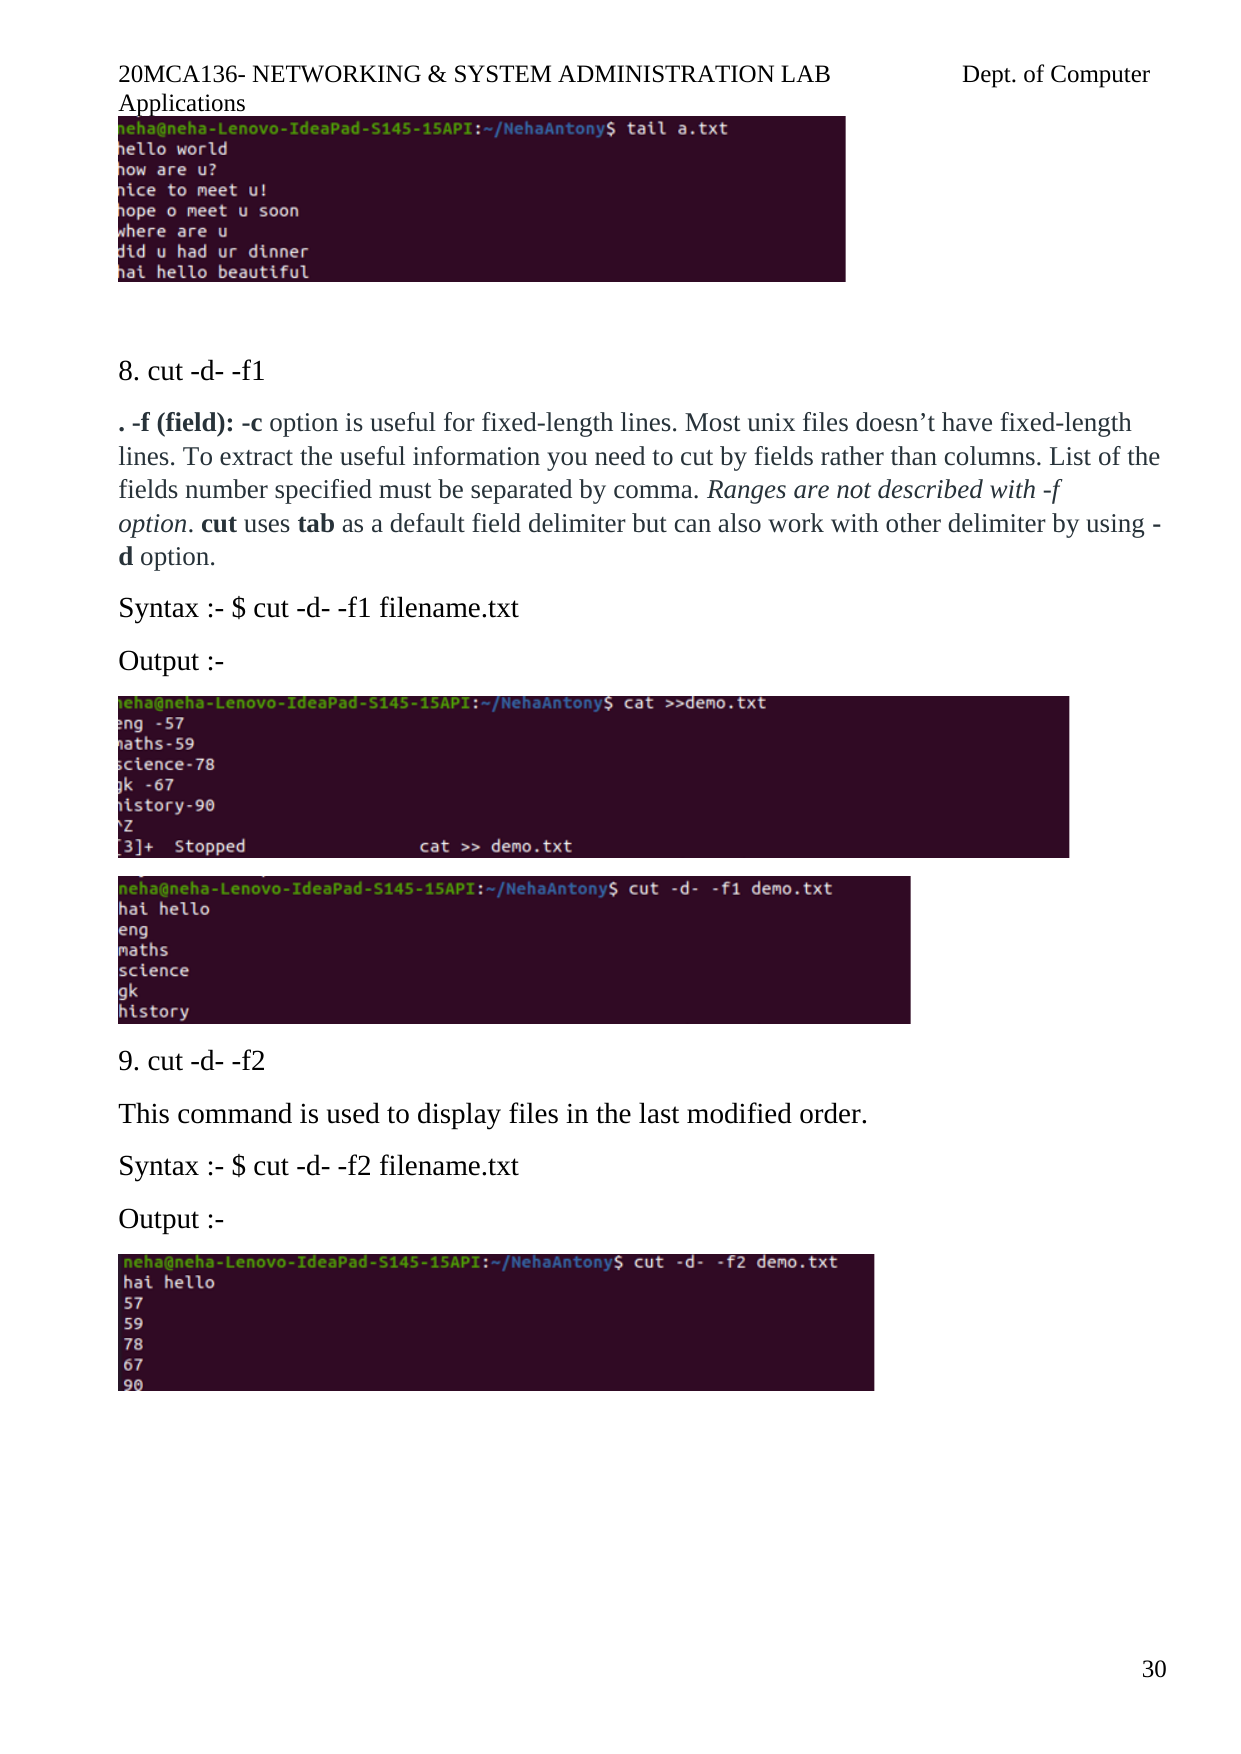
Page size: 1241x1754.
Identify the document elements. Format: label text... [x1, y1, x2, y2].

text Output :- [118, 1201, 1167, 1235]
text This command is used to display files in the last modified order. [118, 1096, 1167, 1129]
text . -f (field): -c option is useful for fixed-length lines. Most unix files doesn’t have fixed-length lines. To extract the useful information you need to cut by fields rather than columns. List of the fields number specified must be separated by comma. Ranges are not described with -f option. cut uses tab as a default field delimiter but can also work with other delimiter by using -d option. [118, 406, 1167, 572]
picture [118, 876, 911, 1024]
picture [118, 1254, 875, 1391]
text 9. cut -d- -f2 [118, 1043, 1167, 1076]
picture [118, 116, 846, 282]
text Syntax :- $ cut -d- -f2 filename.txt [118, 1148, 1167, 1182]
text Output :- [118, 643, 1167, 677]
text 8. cut -d- -f1 [118, 353, 1167, 387]
picture [118, 696, 1070, 858]
text Syntax :- $ cut -d- -f1 filename.txt [118, 591, 1167, 624]
